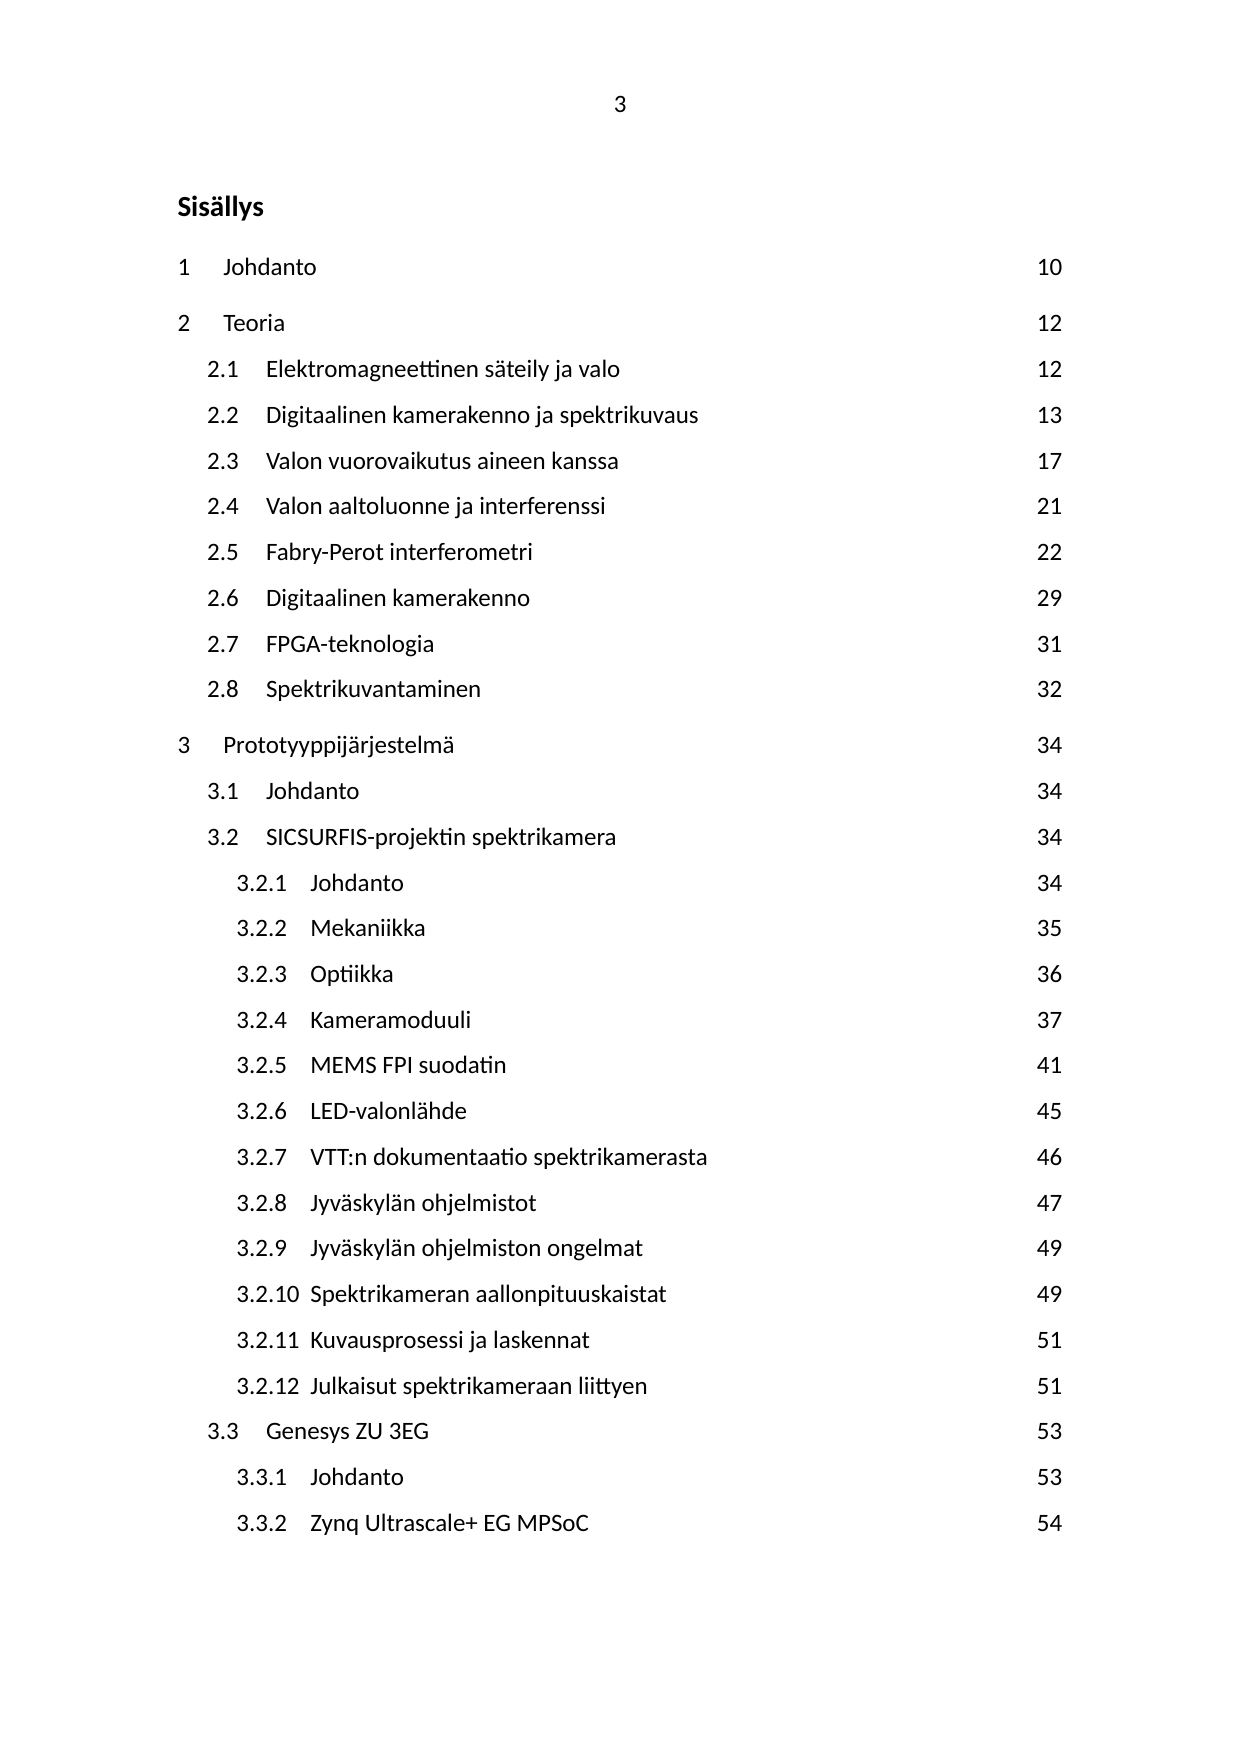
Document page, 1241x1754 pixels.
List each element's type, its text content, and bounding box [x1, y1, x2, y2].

text 3.2.12 Julkaisut spektrikameraan liittyen 51 [236, 1370, 1063, 1400]
text 2.3 Valon vuorovaikutus aineen kanssa 17 [207, 445, 1063, 475]
text 3.1 Johdanto 34 [207, 775, 1063, 806]
text 2 Teoria 12 [177, 308, 1063, 338]
text 2.7 FPGA-teknologia 31 [207, 628, 1063, 658]
text 3.3.1 Johdanto 53 [236, 1461, 1063, 1492]
text 2.4 Valon aaltoluonne ja interferenssi 21 [207, 491, 1063, 521]
text 3.2.8 Jyväskylän ohjelmistot 47 [236, 1187, 1063, 1217]
text 2.8 Spektrikuvantaminen 32 [207, 673, 1063, 704]
text 2.2 Digitaalinen kamerakenno ja spektrikuvaus 13 [207, 399, 1063, 429]
text 3.3 Genesys ZU 3EG 53 [207, 1416, 1063, 1446]
text 1 Johdanto 10 [177, 251, 1063, 282]
text 3.2 SICSURFIS-projektin spektrikamera 34 [207, 821, 1063, 852]
text 3.2.5 MEMS FPI suodatin 41 [236, 1050, 1063, 1080]
text 2.5 Fabry-Perot interferometri 22 [207, 536, 1063, 567]
text 3.3.2 Zynq Ultrascale+ EG MPSoC 54 [236, 1507, 1063, 1537]
text 3.2.2 Mekaniikka 35 [236, 912, 1063, 943]
text 3.2.9 Jyväskylän ohjelmiston ongelmat 49 [236, 1233, 1063, 1263]
text 3.2.11 Kuvausprosessi ja laskennat 51 [236, 1324, 1063, 1354]
text 3 Prototyyppijärjestelmä 34 [177, 729, 1063, 760]
text 3.2.7 VTT:n dokumentaatio spektrikamerasta 46 [236, 1141, 1063, 1172]
text 3.2.1 Johdanto 34 [236, 867, 1063, 897]
text Sisällys [177, 188, 1063, 223]
text 3.2.3 Optiikka 36 [236, 958, 1063, 989]
text 2.1 Elektromagneettinen säteily ja valo 12 [207, 353, 1063, 384]
text 3.2.10 Spektrikameran aallonpituuskaistat 49 [236, 1278, 1063, 1309]
text 3.2.4 Kameramoduuli 37 [236, 1004, 1063, 1034]
text 2.6 Digitaalinen kamerakenno 29 [207, 582, 1063, 612]
text 3.2.6 LED-valonlähde 45 [236, 1095, 1063, 1126]
